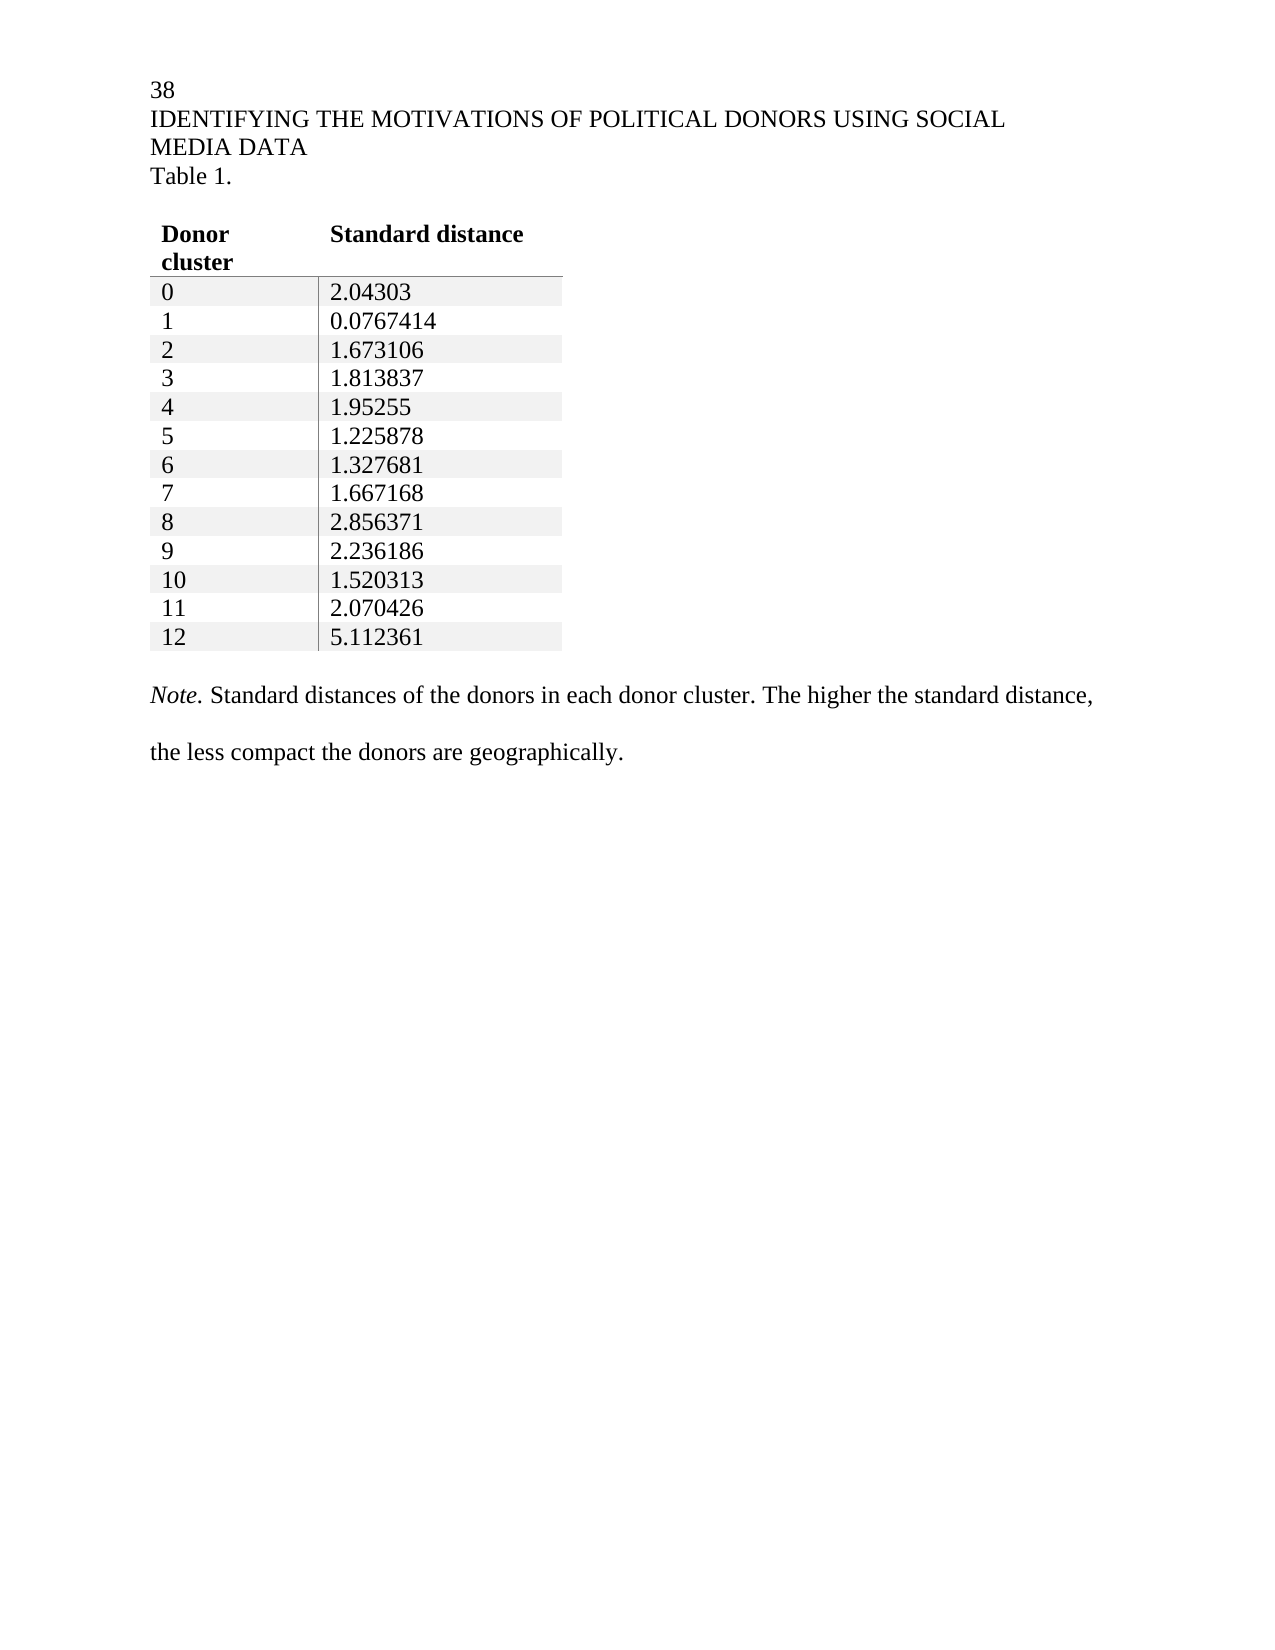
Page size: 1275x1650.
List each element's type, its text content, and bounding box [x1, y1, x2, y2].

table_cell 2.236186 [319, 536, 562, 565]
table_cell 6 [150, 450, 318, 478]
table_cell 2.04303 [319, 277, 562, 306]
table_header Donor cluster [150, 219, 319, 276]
table_cell 0.0767414 [319, 306, 562, 335]
text Table 1. [150, 161, 1125, 190]
table_cell 0 [150, 277, 318, 306]
table_cell 2.856371 [319, 507, 562, 536]
table_cell 1.813837 [319, 364, 562, 392]
table_cell 1.95255 [319, 392, 562, 421]
table_cell 1 [150, 306, 318, 335]
table_cell 1.667168 [319, 479, 562, 507]
table_cell 4 [150, 392, 318, 421]
table_cell 7 [150, 479, 318, 507]
table_cell 10 [150, 565, 318, 593]
table_cell 11 [150, 594, 318, 622]
table_header Standard distance [319, 219, 562, 276]
table_cell 9 [150, 536, 318, 565]
table_cell 2.070426 [319, 594, 562, 622]
table_cell 1.520313 [319, 565, 562, 593]
table_cell 2 [150, 335, 318, 363]
text Note. Standard distances of the donors in each donor cluster. The higher the standard distance, the less compact the donors are geographically. [150, 680, 1125, 766]
table_cell 1.225878 [319, 421, 562, 450]
table_cell 5 [150, 421, 318, 450]
table_cell 8 [150, 507, 318, 536]
table_cell 1.673106 [319, 335, 562, 363]
table_cell 3 [150, 364, 318, 392]
table_cell 1.327681 [319, 450, 562, 478]
table_cell 5.112361 [319, 622, 562, 651]
table_cell 12 [150, 622, 318, 651]
